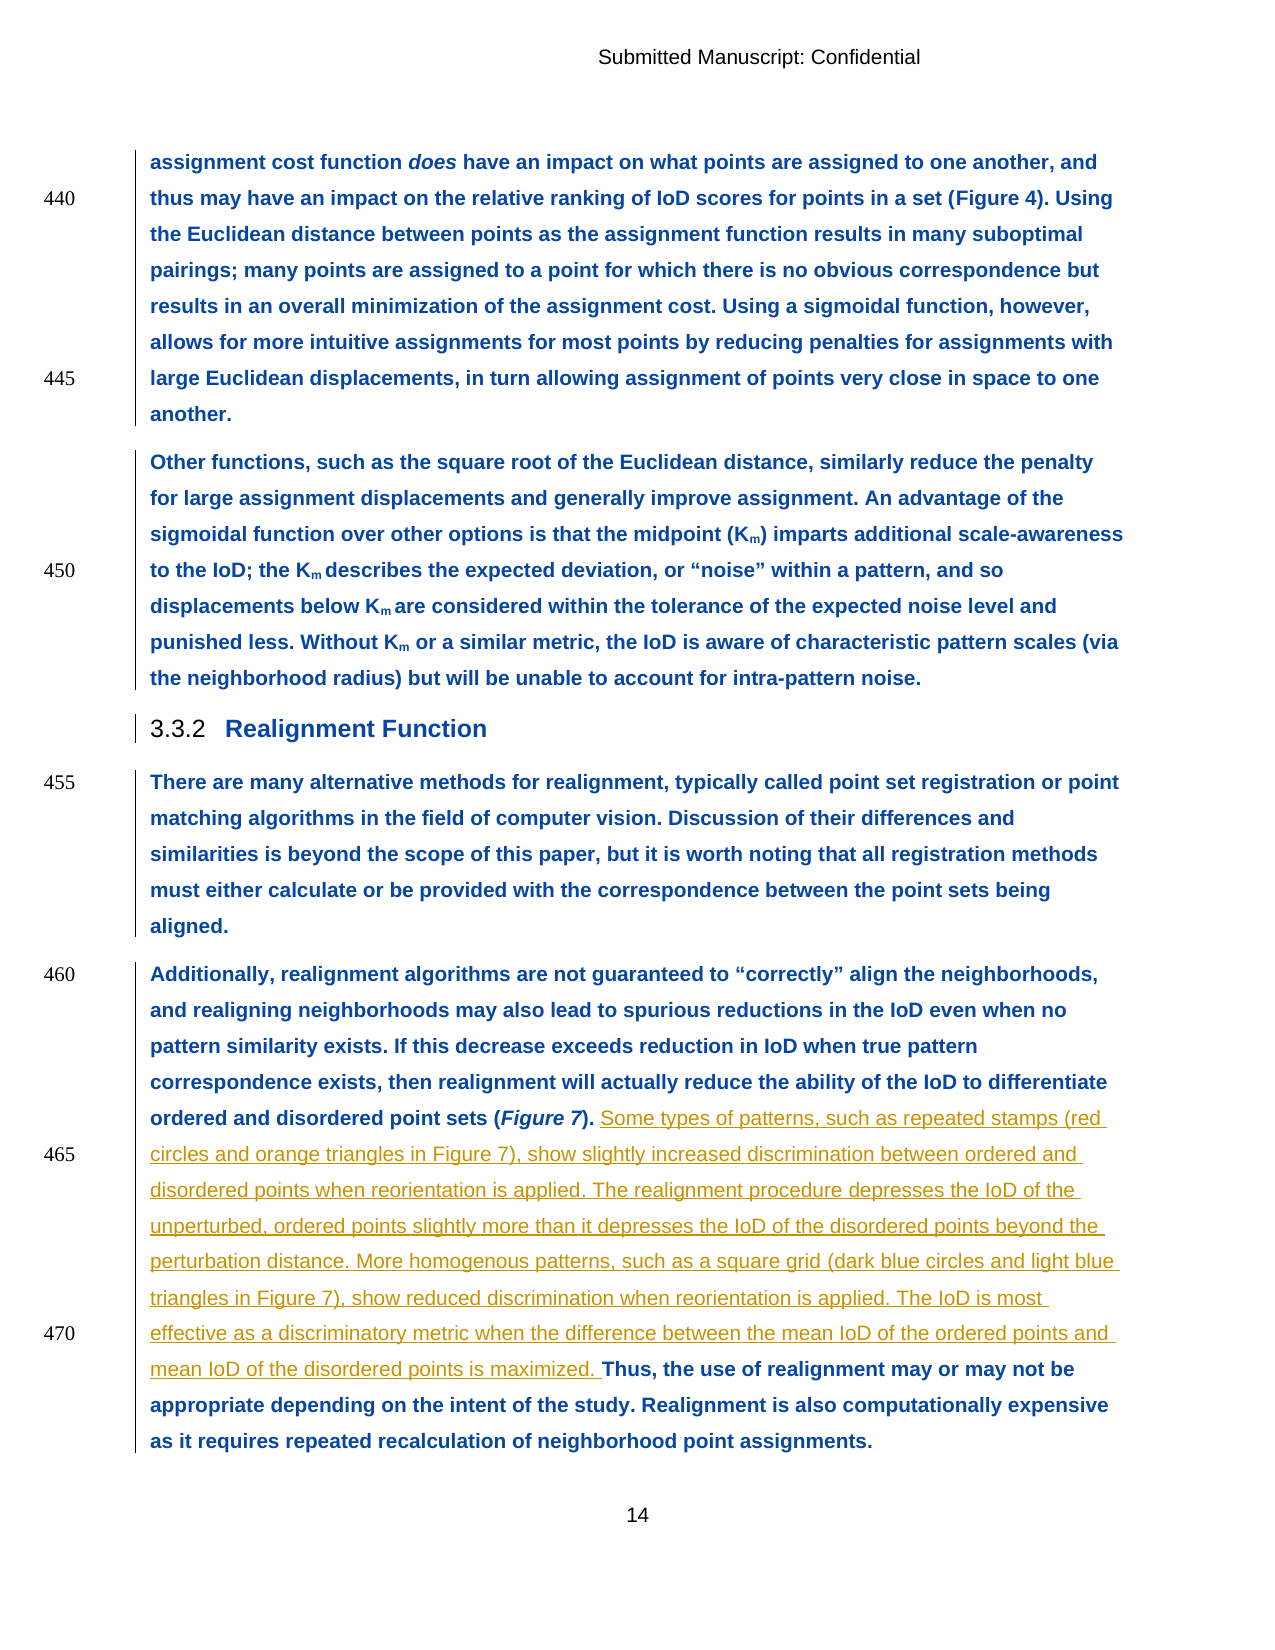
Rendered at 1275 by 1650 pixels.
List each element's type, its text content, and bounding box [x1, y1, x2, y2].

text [150, 150, 1125, 426]
subtitle Realignment Function [150, 714, 1125, 743]
text Additionally, realignment algorithms are not guaranteed to “correctly” align the neighborhoods, and realigning neighborhoods may also lead to spurious reductions in the IoD even when no pattern similarity exists. If this decrease exceeds reduction in IoD when true pattern correspondence exists, then realignment will actually reduce the ability of the IoD to differentiate ordered and disordered point sets (Figure 7). Thus, the use of realignment may or may not be appropriate depending on the intent of the study. Realignment is also computationally expensive as it requires repeated recalculation of neighborhood point assignments. [150, 962, 1125, 1453]
text There are many alternative methods for realignment, typically called point set registration or point matching algorithms in the field of computer vision. Discussion of their differences and similarities is beyond the scope of this paper, but it is worth noting that all registration methods must either calculate or be provided with the correspondence between the point sets being aligned. [150, 770, 1125, 937]
text Other functions, such as the square root of the Euclidean distance, similarly reduce the penalty for large assignment displacements and generally improve assignment. An advantage of the sigmoidal function over other options is that the midpoint (Km) imparts additional scale-awareness to the IoD; the Km describes the expected deviation, or “noise” within a pattern, and so displacements below Km are considered within the tolerance of the expected noise level and punished less. Without Km or a similar metric, the IoD is aware of characteristic pattern scales (via the neighborhood radius) but will be unable to account for intra-pattern noise. [150, 450, 1125, 689]
